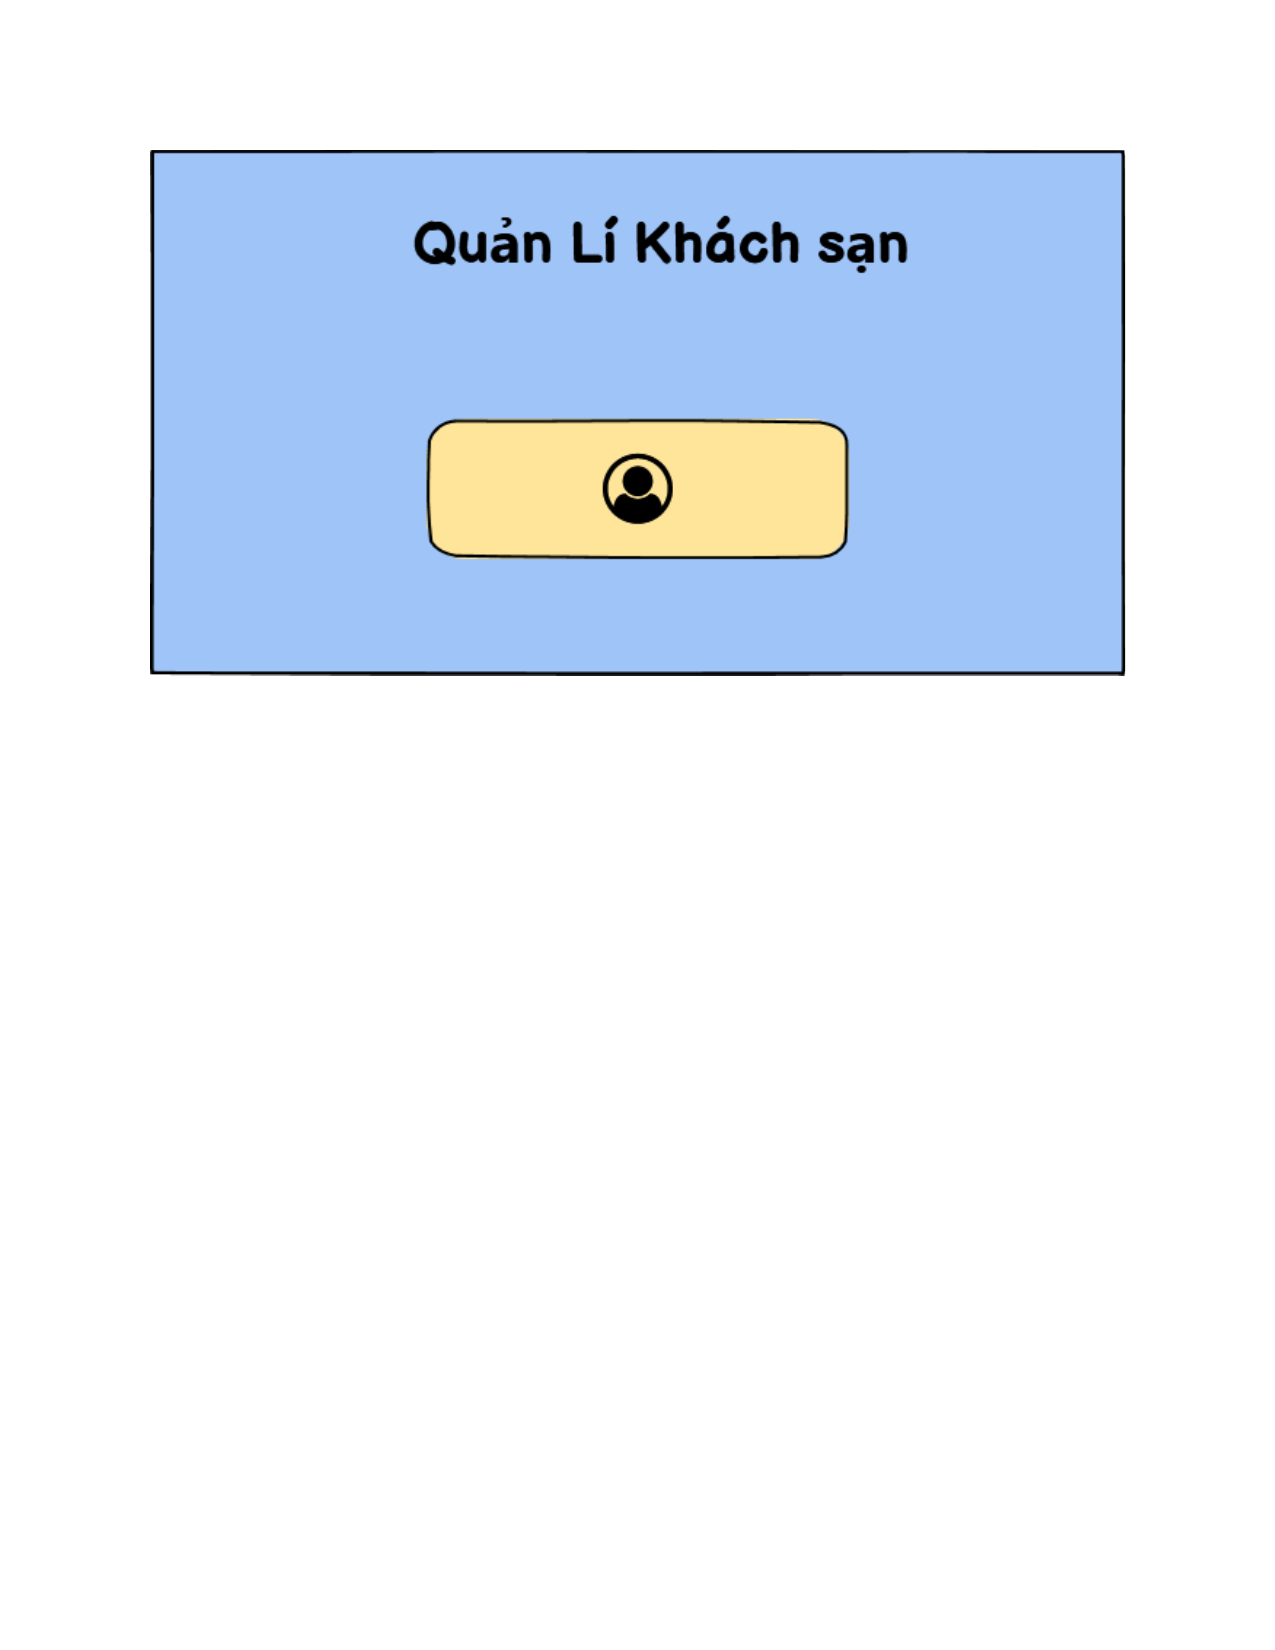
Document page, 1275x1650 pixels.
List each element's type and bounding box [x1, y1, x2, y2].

picture [150, 150, 1125, 676]
